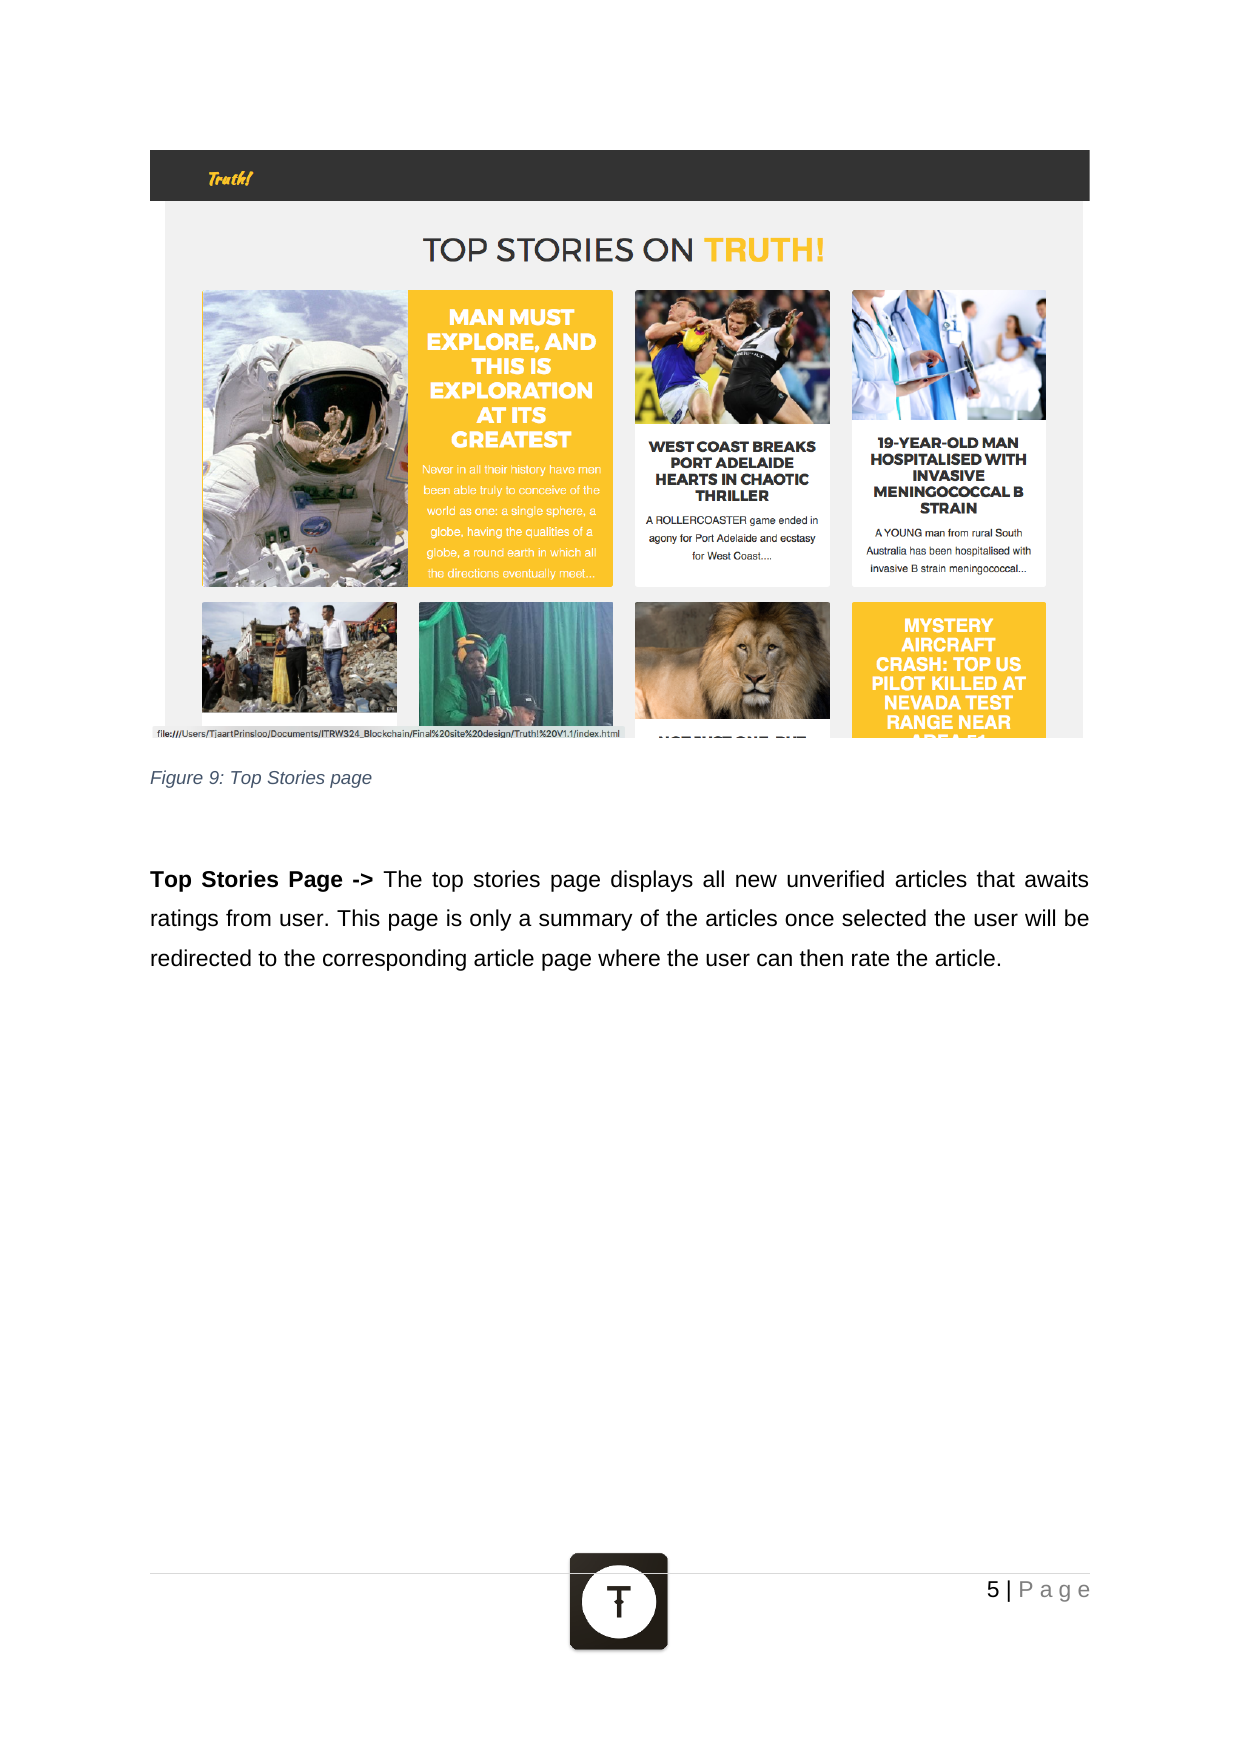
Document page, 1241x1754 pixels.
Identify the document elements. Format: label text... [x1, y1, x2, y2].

picture [557, 1574, 680, 1662]
text Figure 9: Top Stories page [150, 767, 1090, 789]
text Top Stories Page -> The top stories page displays all new unverified articles that awaits ratings from user. This page is only a summary of the articles once selected the user will be redirected to the corresponding article page where the user can then rate the article. [150, 866, 1090, 971]
picture [150, 150, 1090, 738]
picture [557, 1540, 680, 1573]
